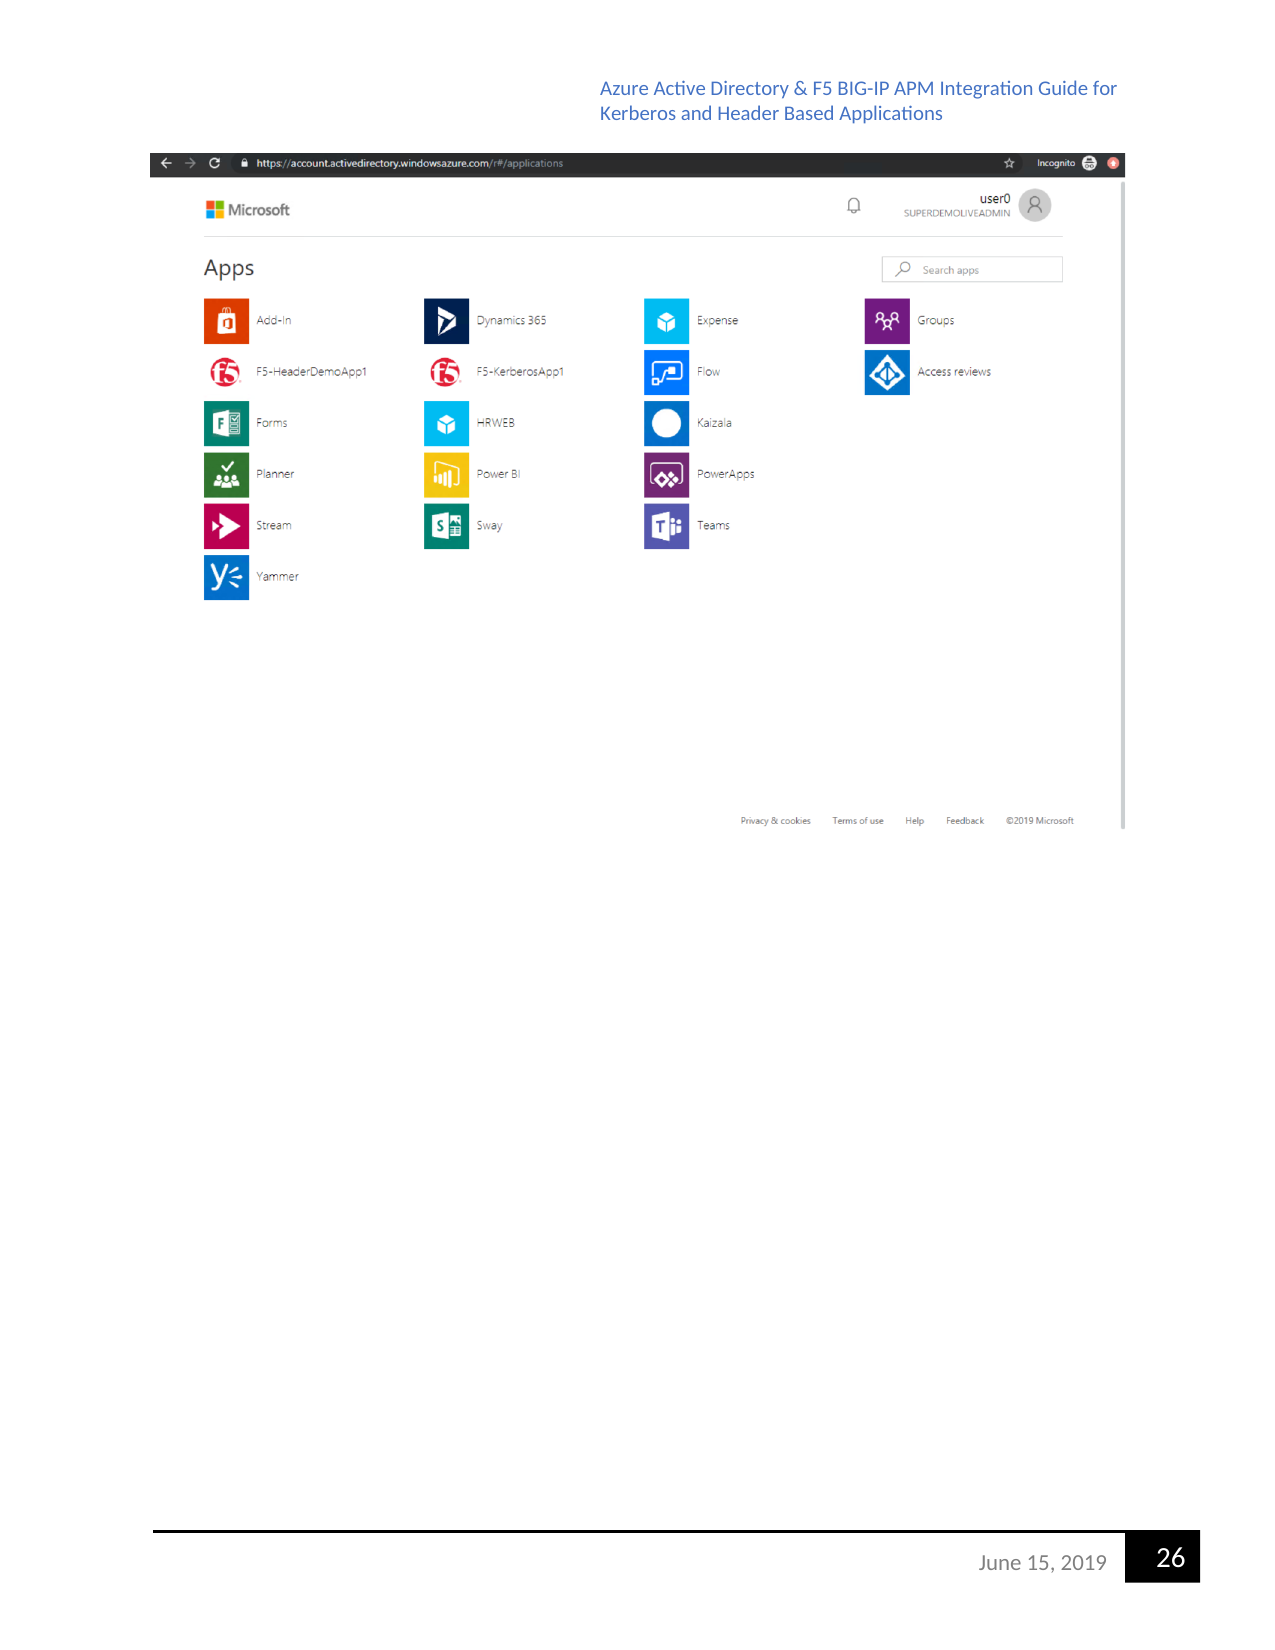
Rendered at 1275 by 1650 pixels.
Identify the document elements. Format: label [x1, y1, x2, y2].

picture [150, 153, 1125, 833]
